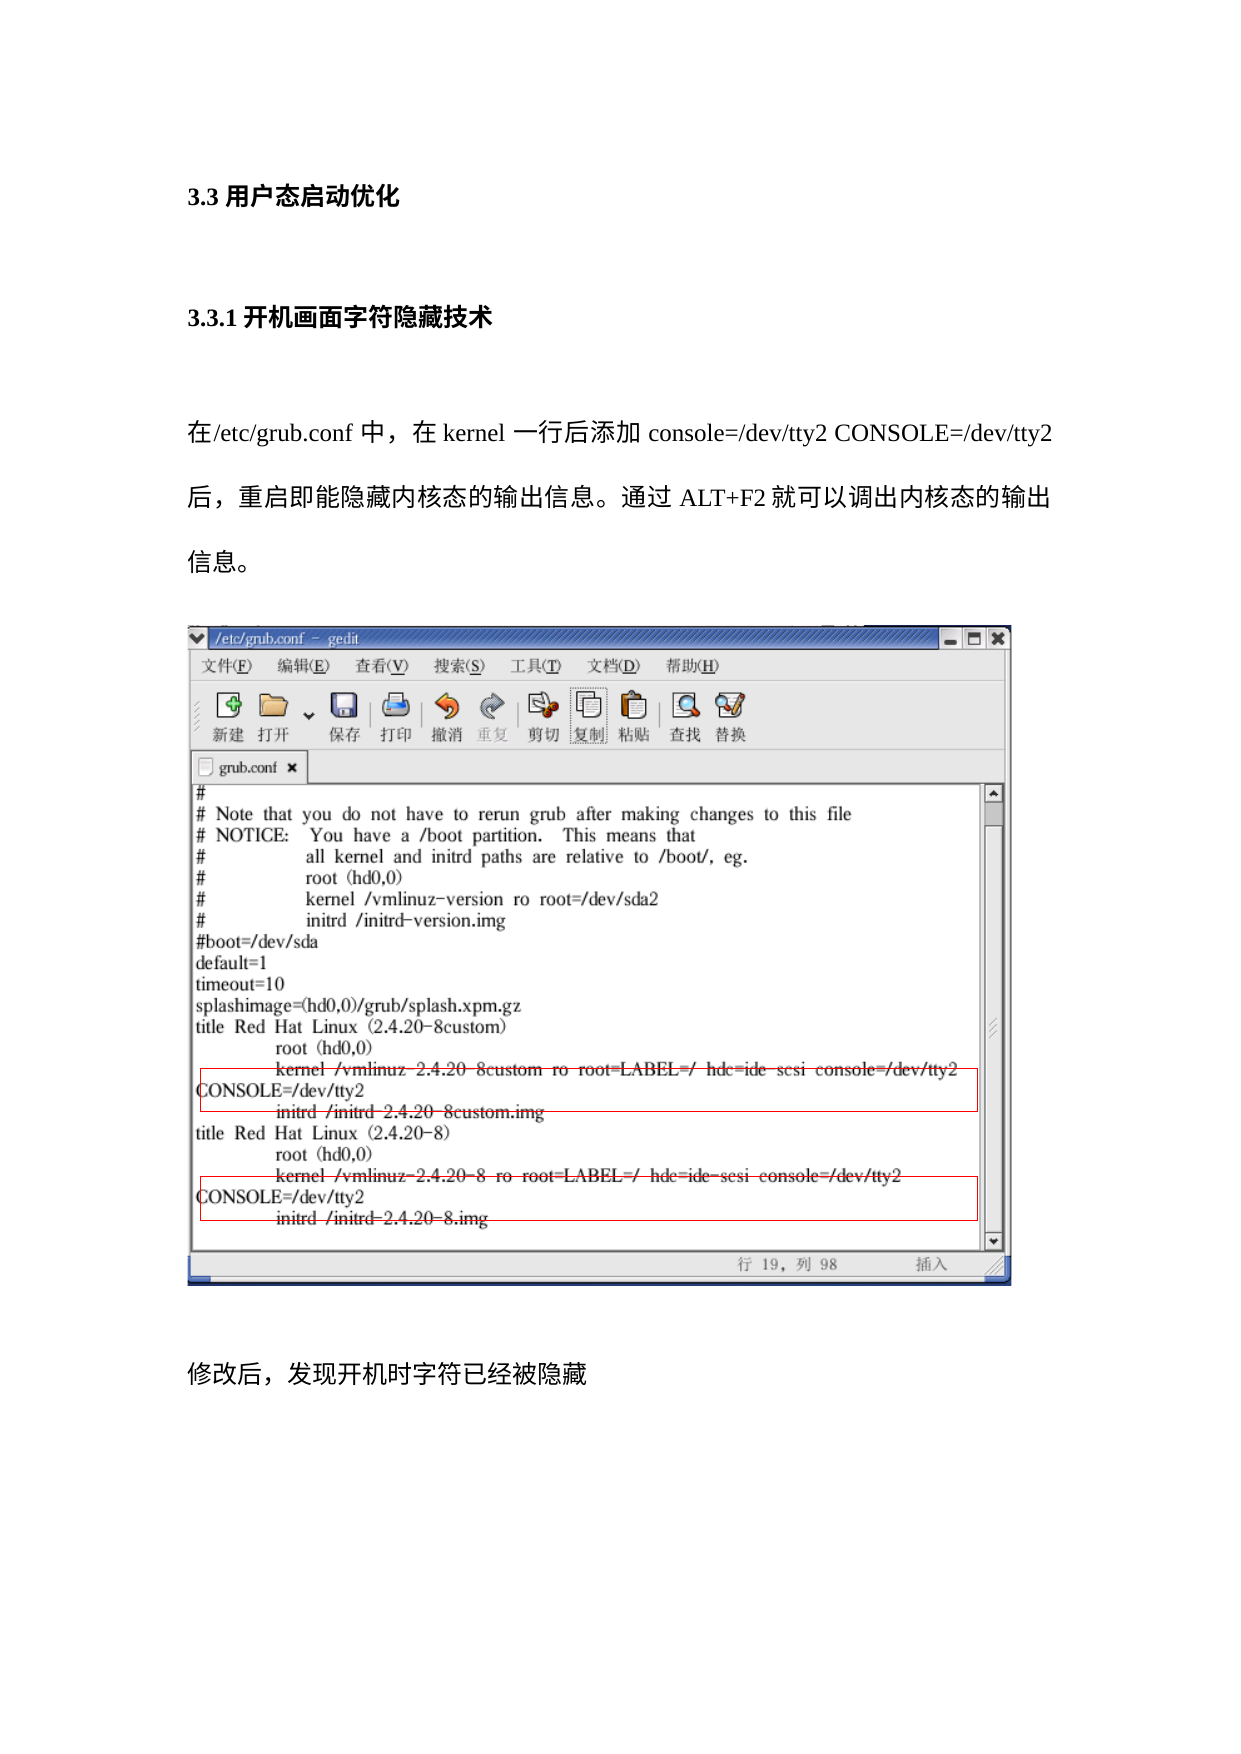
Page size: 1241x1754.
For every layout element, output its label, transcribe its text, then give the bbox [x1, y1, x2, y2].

picture [187, 625, 1012, 1286]
subtitle 3.3 用户态启动优化 [187, 162, 1053, 227]
text 在/etc/grub.conf 中，在kernel 一行后添加 console=/dev/tty2 CONSOLE=/dev/tty2 后，重启即能隐藏内核态的输出信息。通过ALT+F2就可以调出内核态的输出信息。 [187, 398, 1053, 593]
text 修改后，发现开机时字符已经被隐藏 [187, 1341, 1053, 1406]
subtitle 3.3.1 开机画面字符隐藏技术 [187, 283, 1053, 348]
